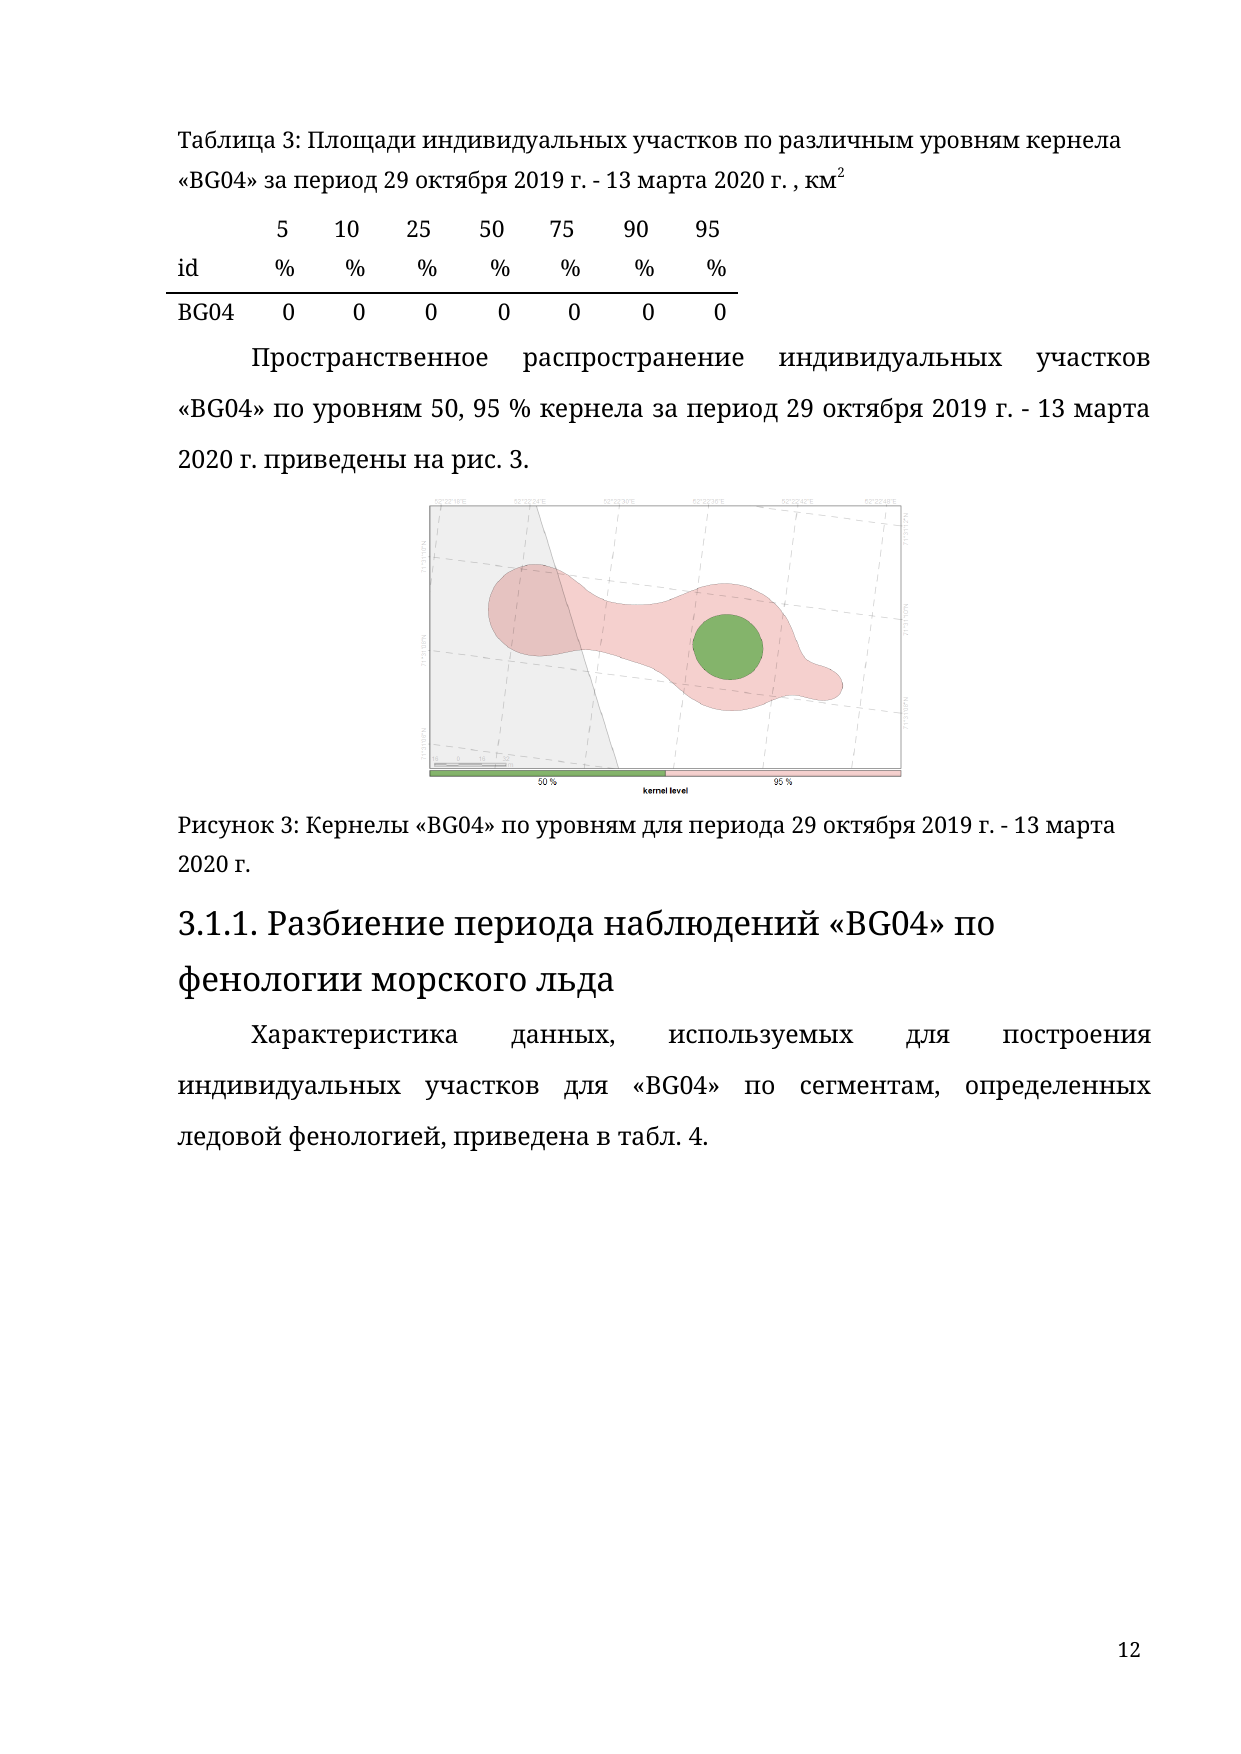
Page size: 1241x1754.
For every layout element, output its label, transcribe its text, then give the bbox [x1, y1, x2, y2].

text Рисунок 3: Кернелы «BG04» по уровням для периода 29 октября 2019 г. - 13 марта 2020 г. [177, 809, 1152, 879]
table_cell 0 [377, 294, 448, 336]
table_cell 0 [247, 294, 306, 336]
table_header 5 % [247, 211, 306, 292]
subtitle Разбиение периода наблюдений «BG04» по фенологии морского льда [177, 899, 1152, 1001]
table_header 75 % [522, 211, 592, 292]
table_cell 0 [592, 294, 666, 336]
table_header 90 % [592, 211, 666, 292]
table_cell 0 [522, 294, 592, 336]
table_cell 0 [666, 294, 738, 336]
table_header 25 % [377, 211, 448, 292]
picture [418, 496, 911, 796]
text Таблица 3: Площади индивидуальных участков по различным уровням кернела «BG04» за период 29 октября 2019 г. - 13 марта 2020 г. , км2 [177, 124, 1152, 195]
table_header id [166, 211, 247, 292]
text Характеристика данных, используемых для построения индивидуальных участков для «BG04» по сегментам, определенных ледовой фенологией, приведена в табл. 4. [177, 1017, 1152, 1153]
table_cell 0 [449, 294, 522, 336]
table_cell BG04 [166, 294, 247, 336]
table_header 95 % [666, 211, 738, 292]
table_header 50 % [449, 211, 522, 292]
table_cell 0 [306, 294, 377, 336]
table_header 10 % [306, 211, 377, 292]
text Пространственное распространение индивидуальных участков «BG04» по уровням 50, 95 % кернела за период 29 октября 2019 г. - 13 марта 2020 г. приведены на рис. 3. [177, 340, 1152, 476]
